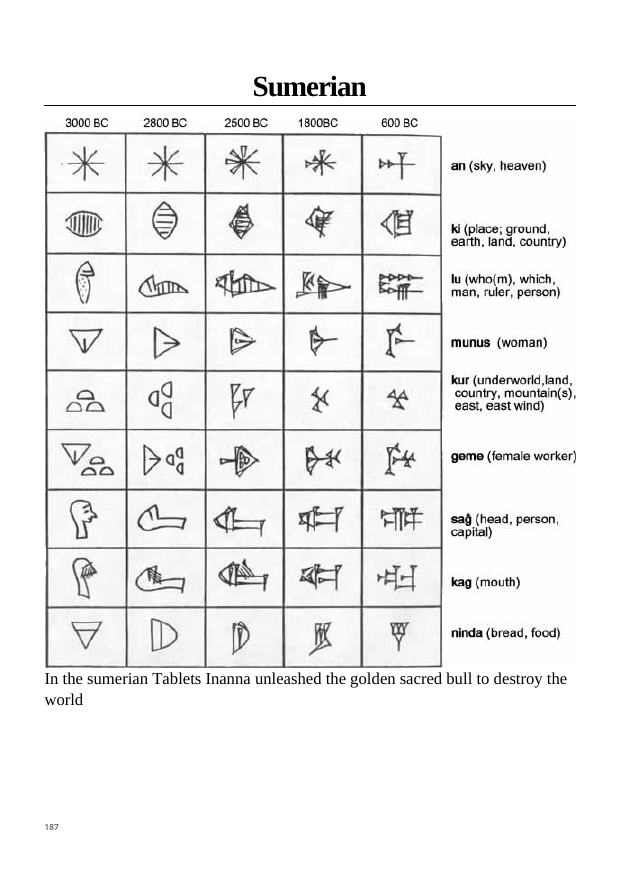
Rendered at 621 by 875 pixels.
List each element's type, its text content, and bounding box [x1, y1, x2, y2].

subtitle Sumerian [44, 69, 576, 105]
picture [44, 118, 576, 668]
text In the sumerian Tablets Inanna unleashed the golden sacred bull to destroy the world [44, 669, 576, 708]
